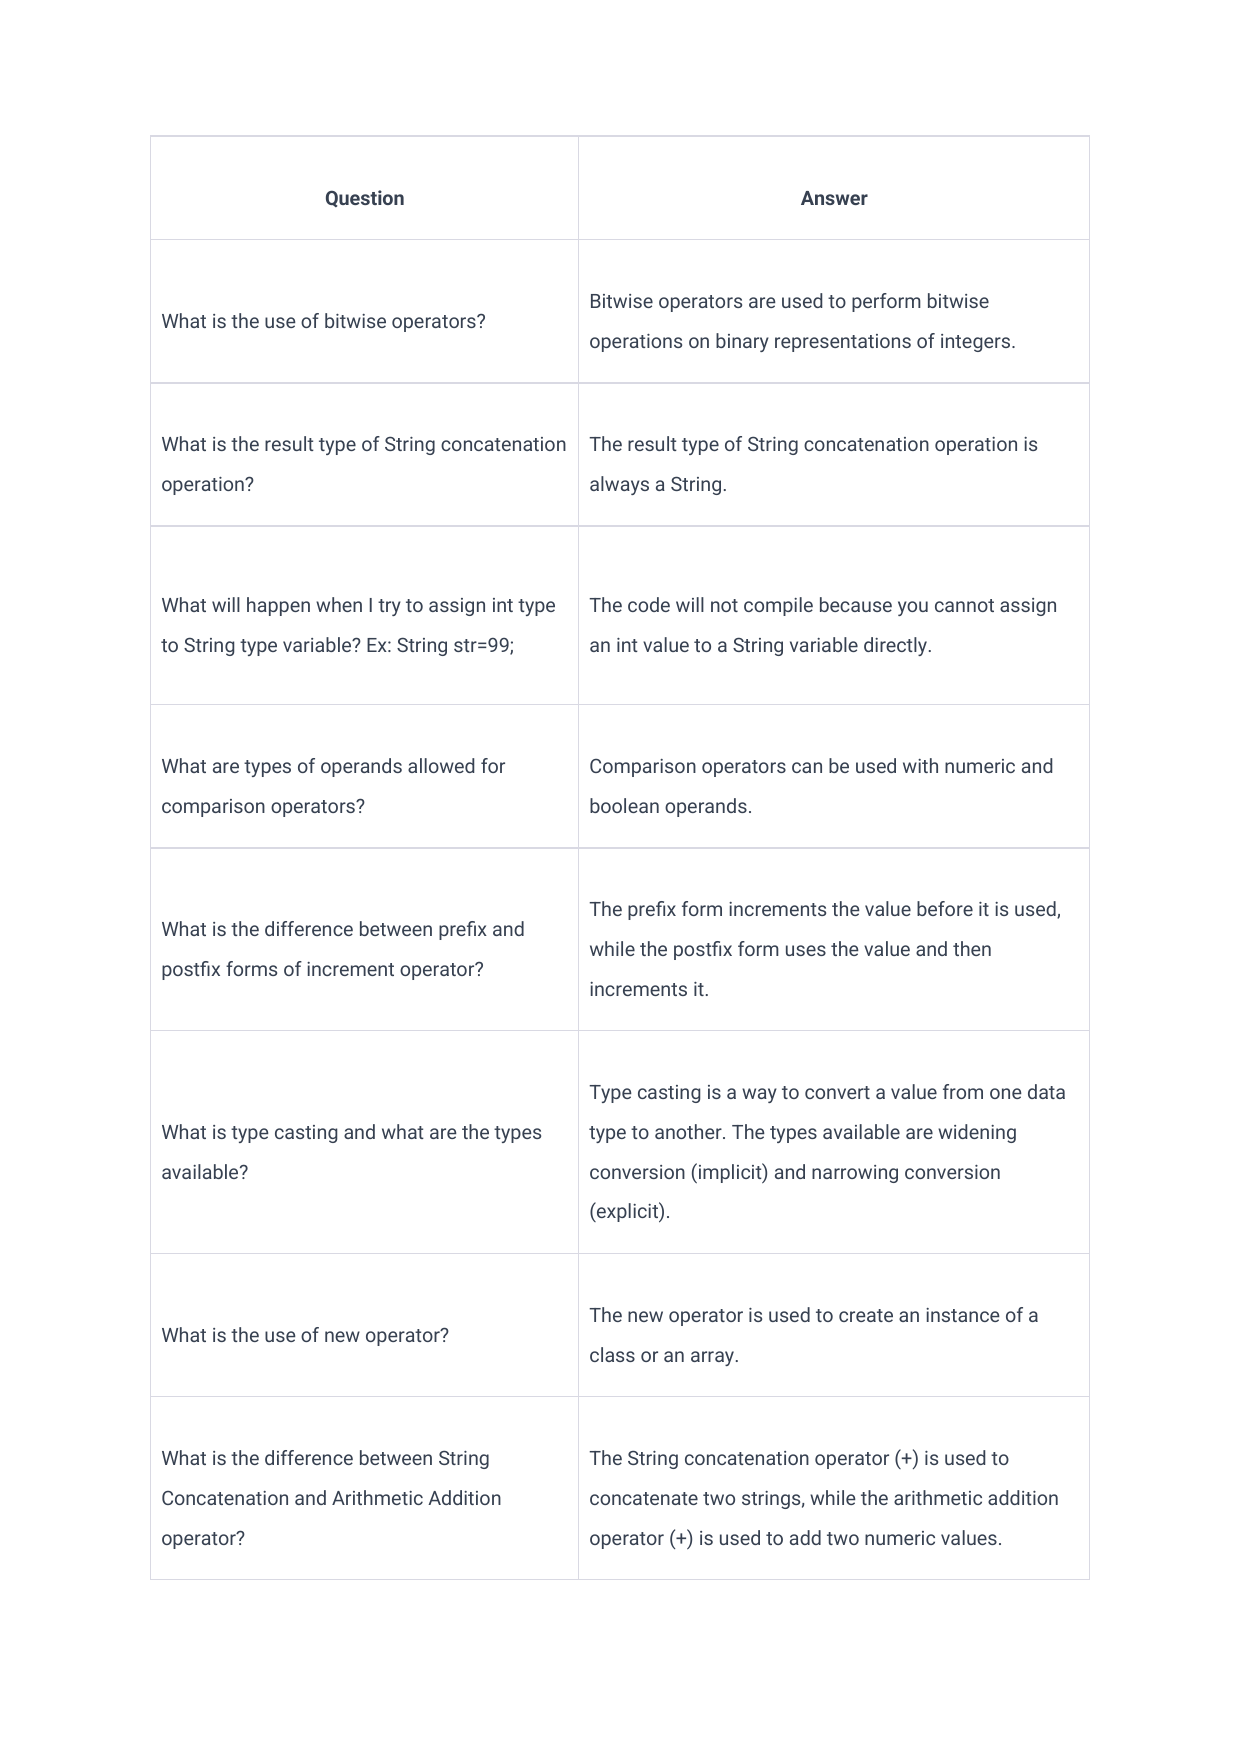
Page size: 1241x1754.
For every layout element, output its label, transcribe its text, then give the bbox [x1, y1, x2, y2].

table_cell What are types of operands allowed for comparison operators? [151, 705, 578, 847]
table_cell Comparison operators can be used with numeric and boolean operands. [579, 705, 1089, 847]
table_header Question [151, 137, 578, 239]
table_cell What is type casting and what are the types available? [151, 1031, 578, 1253]
table_cell Type casting is a way to convert a value from one data type to another. The types available are widening conversion (implicit) and narrowing conversion (explicit). [579, 1031, 1089, 1253]
table_cell Bitwise operators are used to perform bitwise operations on binary representations of integers. [579, 240, 1089, 382]
table_cell What is the difference between prefix and postfix forms of increment operator? [151, 849, 578, 1030]
table_cell What is the difference between String Concatenation and Arithmetic Addition operator? [151, 1397, 578, 1579]
table_header Answer [579, 137, 1089, 239]
table_cell The new operator is used to create an instance of a class or an array. [579, 1254, 1089, 1396]
table_cell The String concatenation operator (+) is used to concatenate two strings, while the arithmetic addition operator (+) is used to add two numeric values. [579, 1397, 1089, 1579]
table_cell The prefix form increments the value before it is used, while the postfix form uses the value and then increments it. [579, 849, 1089, 1030]
table_cell What is the use of new operator? [151, 1254, 578, 1396]
table_cell What is the result type of String concatenation operation? [151, 384, 578, 525]
table_cell What will happen when I try to assign int type to String type variable? Ex: String str=99; [151, 527, 578, 704]
table_cell What is the use of bitwise operators? [151, 240, 578, 382]
table_cell The code will not compile because you cannot assign an int value to a String variable directly. [579, 527, 1089, 704]
table_cell The result type of String concatenation operation is always a String. [579, 384, 1089, 525]
